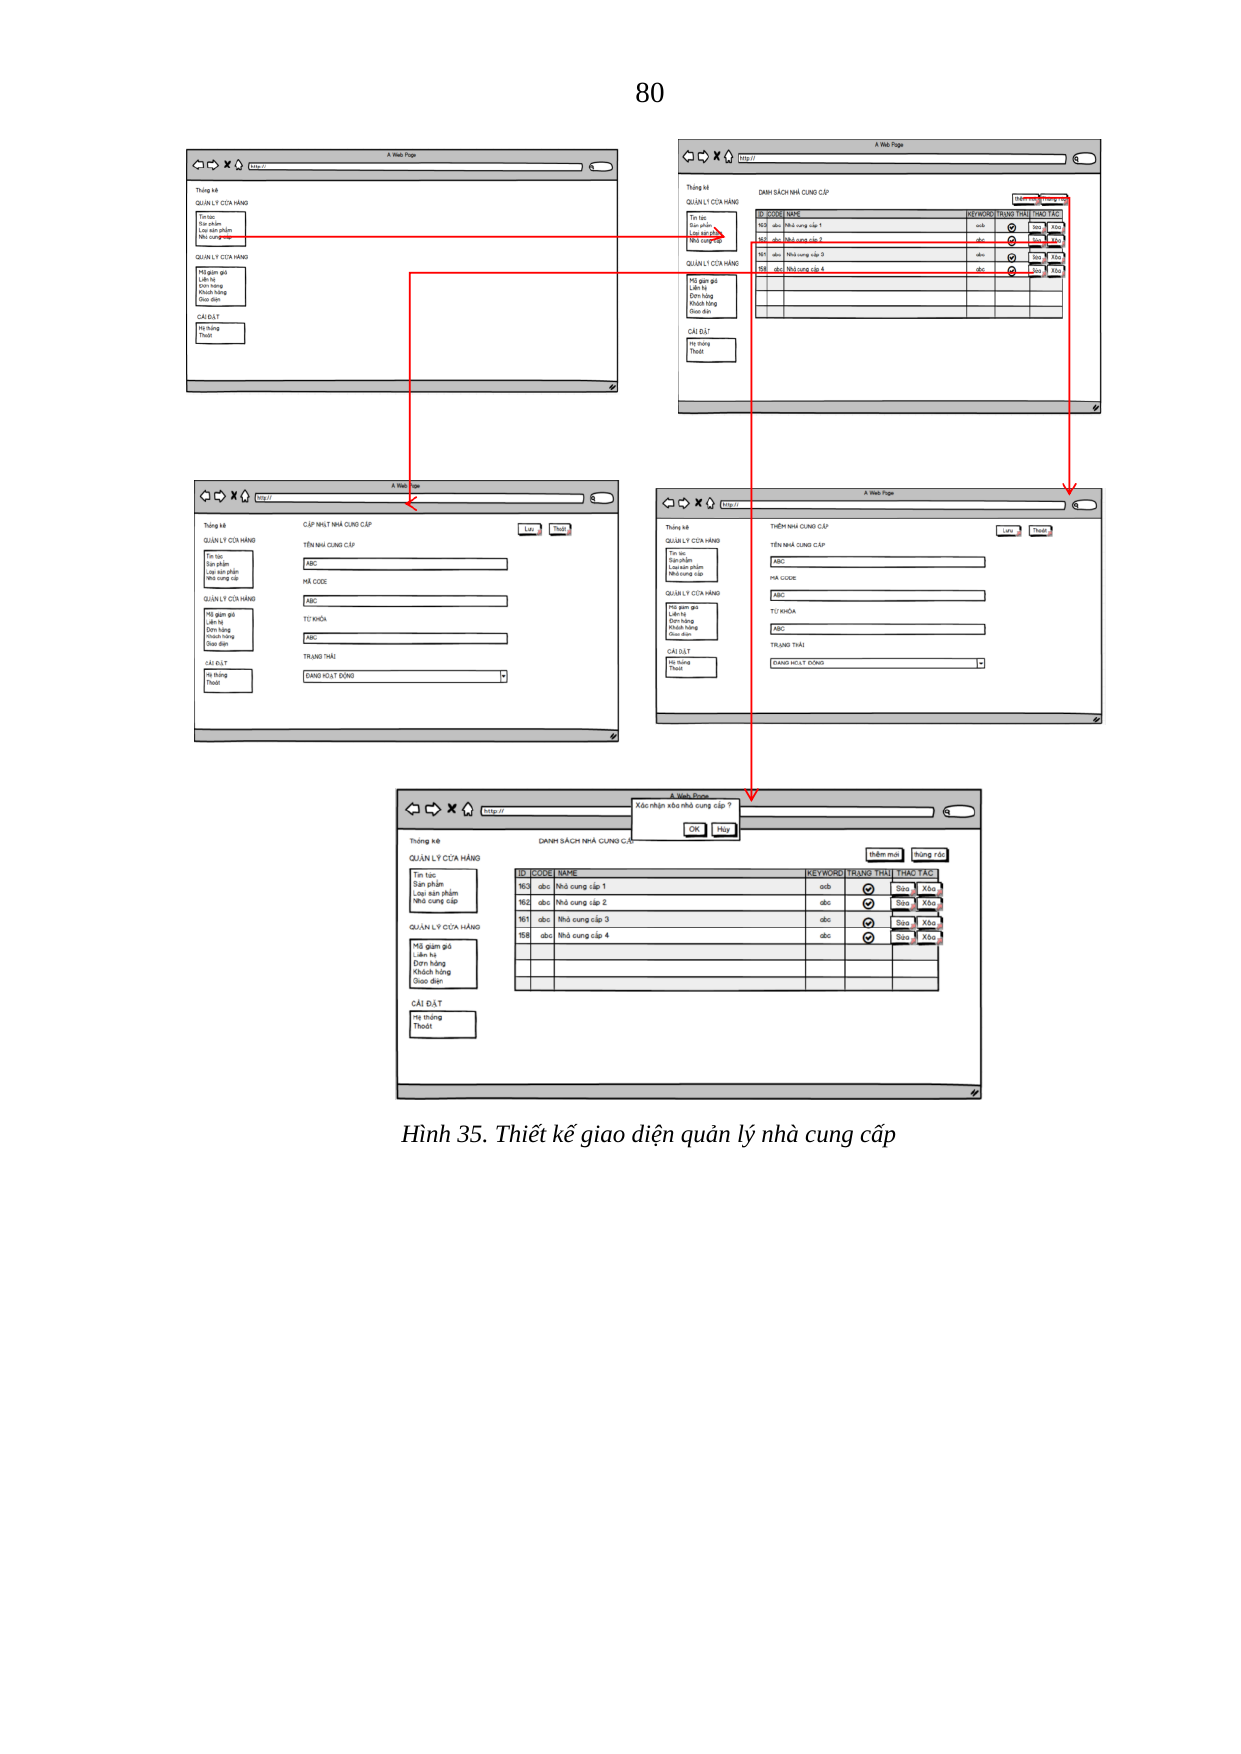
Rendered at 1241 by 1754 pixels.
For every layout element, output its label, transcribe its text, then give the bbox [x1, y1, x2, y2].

text Hình 35. Thiết kế giao diện quản lý nhà cung cấp [177, 1119, 1122, 1148]
picture [177, 138, 1122, 1103]
